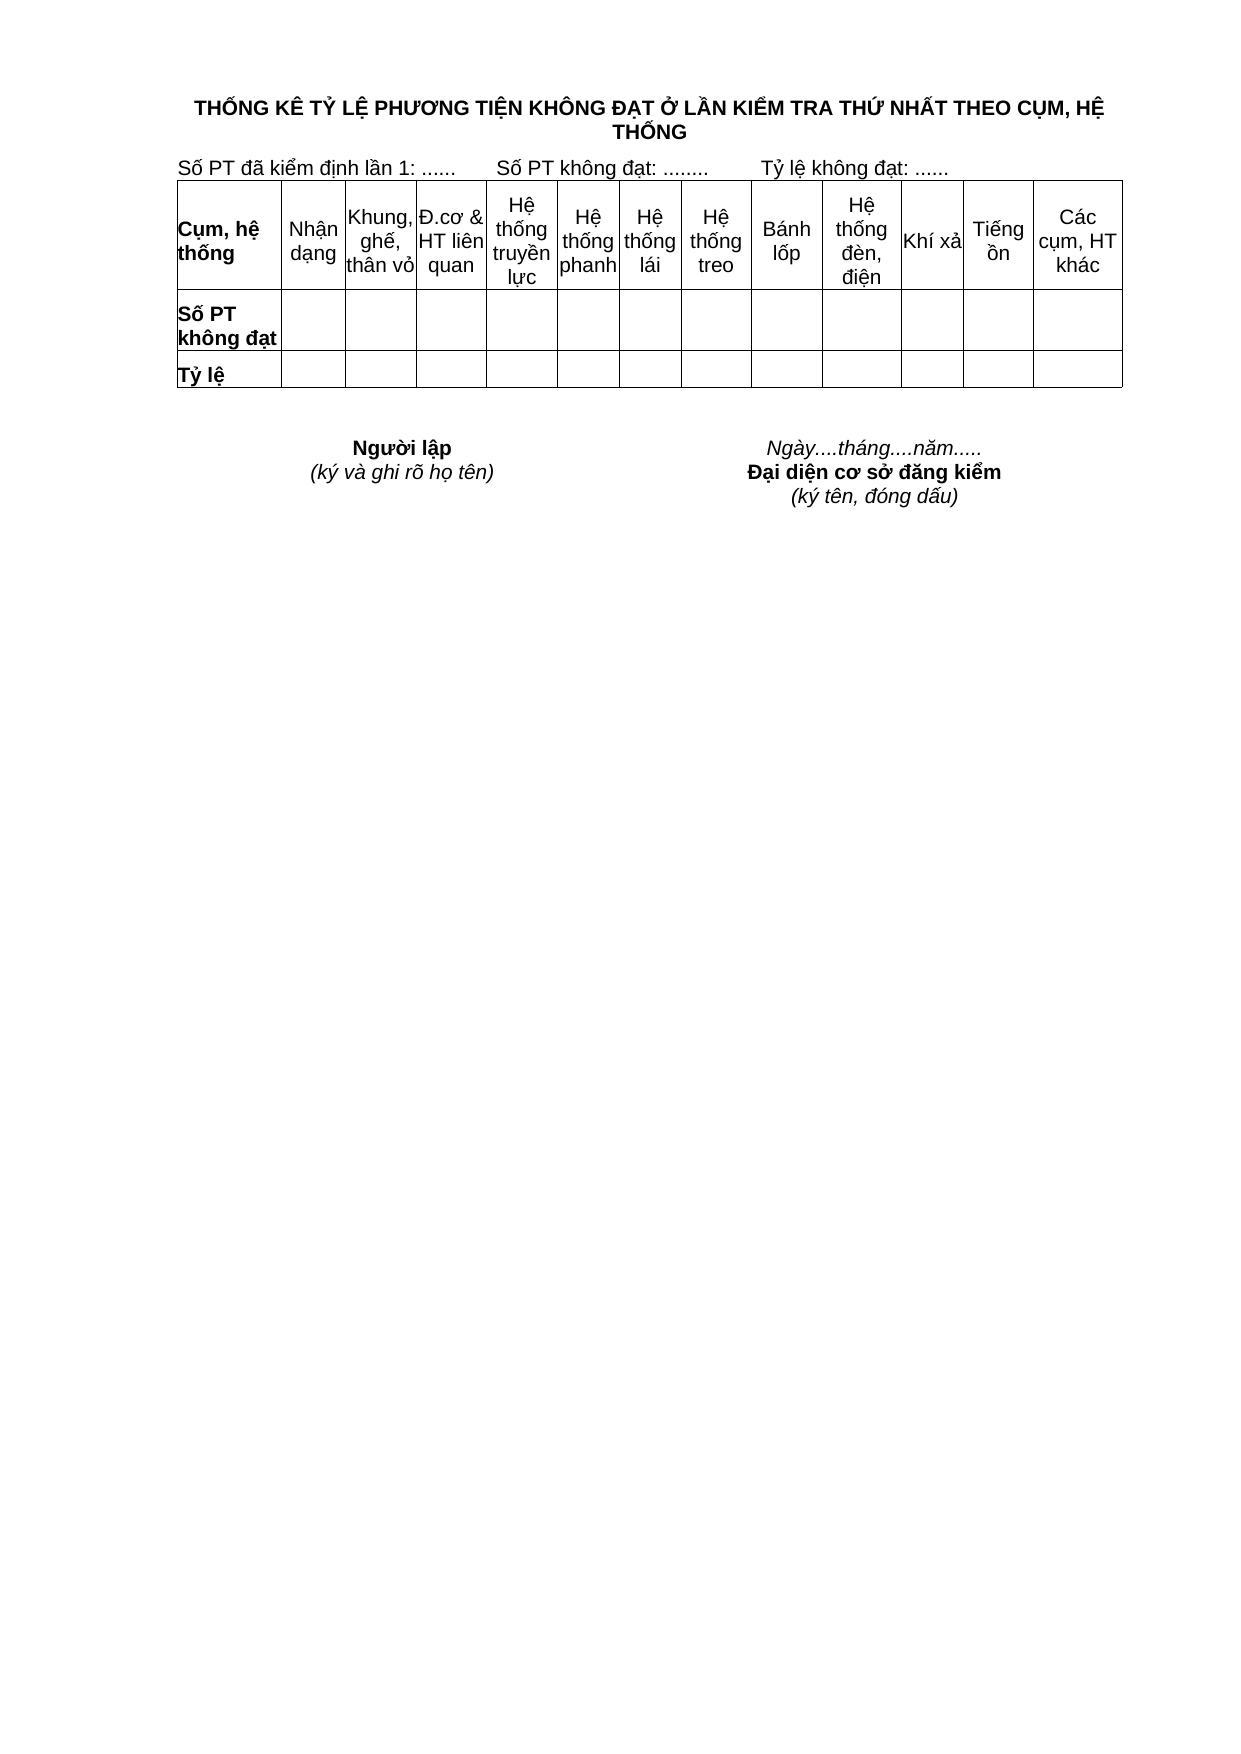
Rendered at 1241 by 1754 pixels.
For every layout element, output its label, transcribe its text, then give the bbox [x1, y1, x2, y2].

table_cell [964, 351, 1033, 387]
text THỐNG KÊ TỶ LỆ PHƯƠNG TIỆN KHÔNG ĐẠT Ở LẦN KIỂM TRA THỨ NHẤT THEO CỤM, HỆ THỐNG [177, 96, 1122, 143]
table_header Đ.cơ & HT liên quan [417, 181, 486, 289]
table_header Hệ thống truyền lực [487, 181, 557, 289]
table_header Các cụm, HT khác [1034, 181, 1122, 289]
table_cell [487, 351, 557, 387]
table_cell [902, 351, 963, 387]
table_cell [902, 290, 963, 350]
table_cell [558, 290, 619, 350]
table_cell [964, 290, 1033, 350]
table_cell [752, 351, 822, 387]
table_header Cụm, hệ thống [178, 181, 281, 289]
table_cell [346, 351, 416, 387]
table_cell [487, 290, 557, 350]
table_cell [346, 290, 416, 350]
table_header Bánh lốp [752, 181, 822, 289]
table_header Người lập (ký và ghi rõ họ tên) [166, 424, 638, 508]
table_cell [1034, 290, 1122, 350]
table_cell [620, 351, 681, 387]
table_header Hệ thống phanh [558, 181, 619, 289]
table_cell [417, 351, 486, 387]
table_header Tiếng ồn [964, 181, 1033, 289]
table_cell [823, 290, 901, 350]
table_header Hệ thống đèn, điện [823, 181, 901, 289]
table_cell [682, 351, 751, 387]
table_header Khí xả [902, 181, 963, 289]
table_cell [417, 290, 486, 350]
table_header Hệ thống lái [620, 181, 681, 289]
table_cell [282, 290, 345, 350]
table_cell Số PT không đạt [178, 290, 281, 350]
table_header Ngày....tháng....năm..... Đại diện cơ sở đăng kiểm (ký tên, đóng dấu) [638, 424, 1111, 508]
text Số PT đã kiểm định lần 1: ...... Số PT không đạt: ........ Tỷ lệ không đạt: ...... [177, 156, 1122, 180]
table_cell [282, 351, 345, 387]
table_cell [752, 290, 822, 350]
table_header Nhận dạng [282, 181, 345, 289]
table_cell [1034, 351, 1122, 387]
table_cell [558, 351, 619, 387]
table_cell [682, 290, 751, 350]
table_header Hệ thống treo [682, 181, 751, 289]
table_cell [620, 290, 681, 350]
table_cell [823, 351, 901, 387]
table_header Khung, ghế, thân vỏ [346, 181, 416, 289]
table_cell Tỷ lệ [178, 351, 281, 387]
